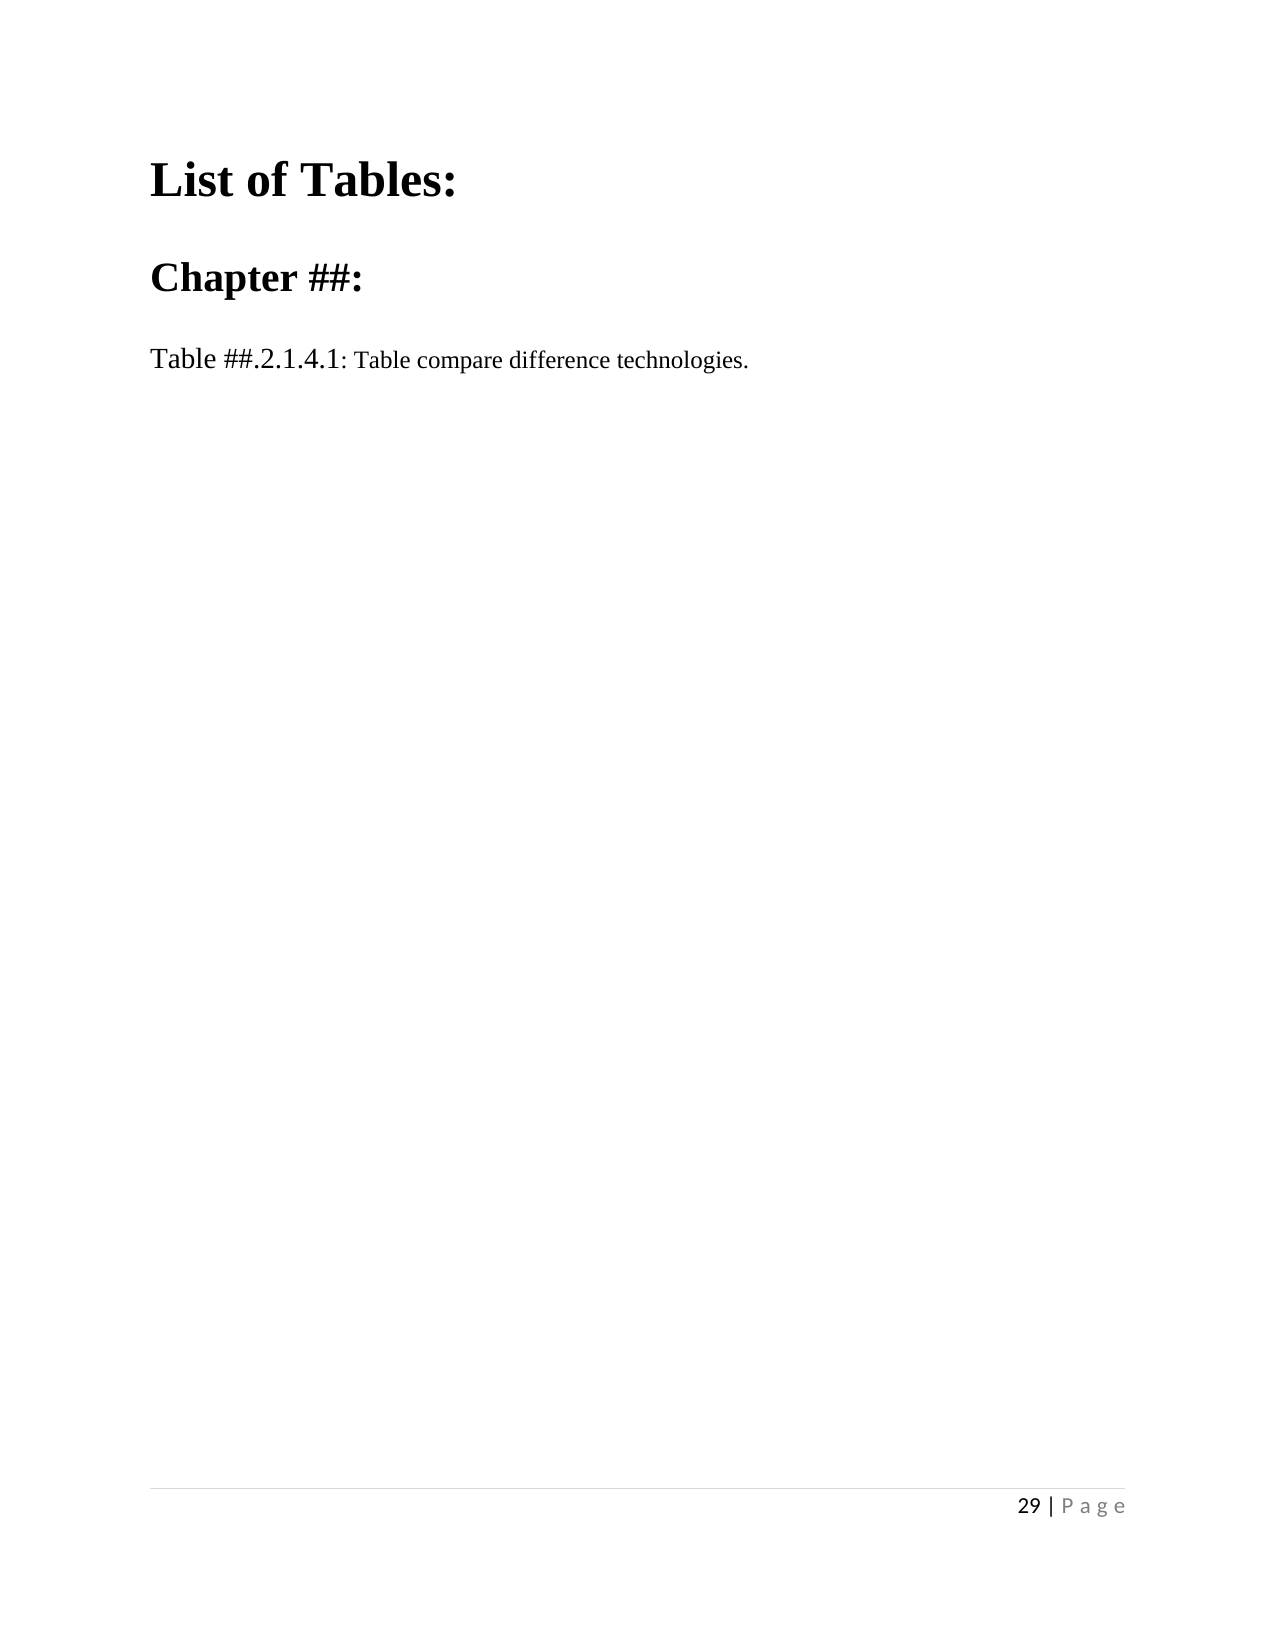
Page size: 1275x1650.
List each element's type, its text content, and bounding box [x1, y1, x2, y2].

text Table ##.2.1.4.1: Table compare difference technologies. [150, 341, 1181, 375]
text Chapter ##: [150, 253, 1125, 301]
text List of Tables: [150, 150, 1125, 207]
